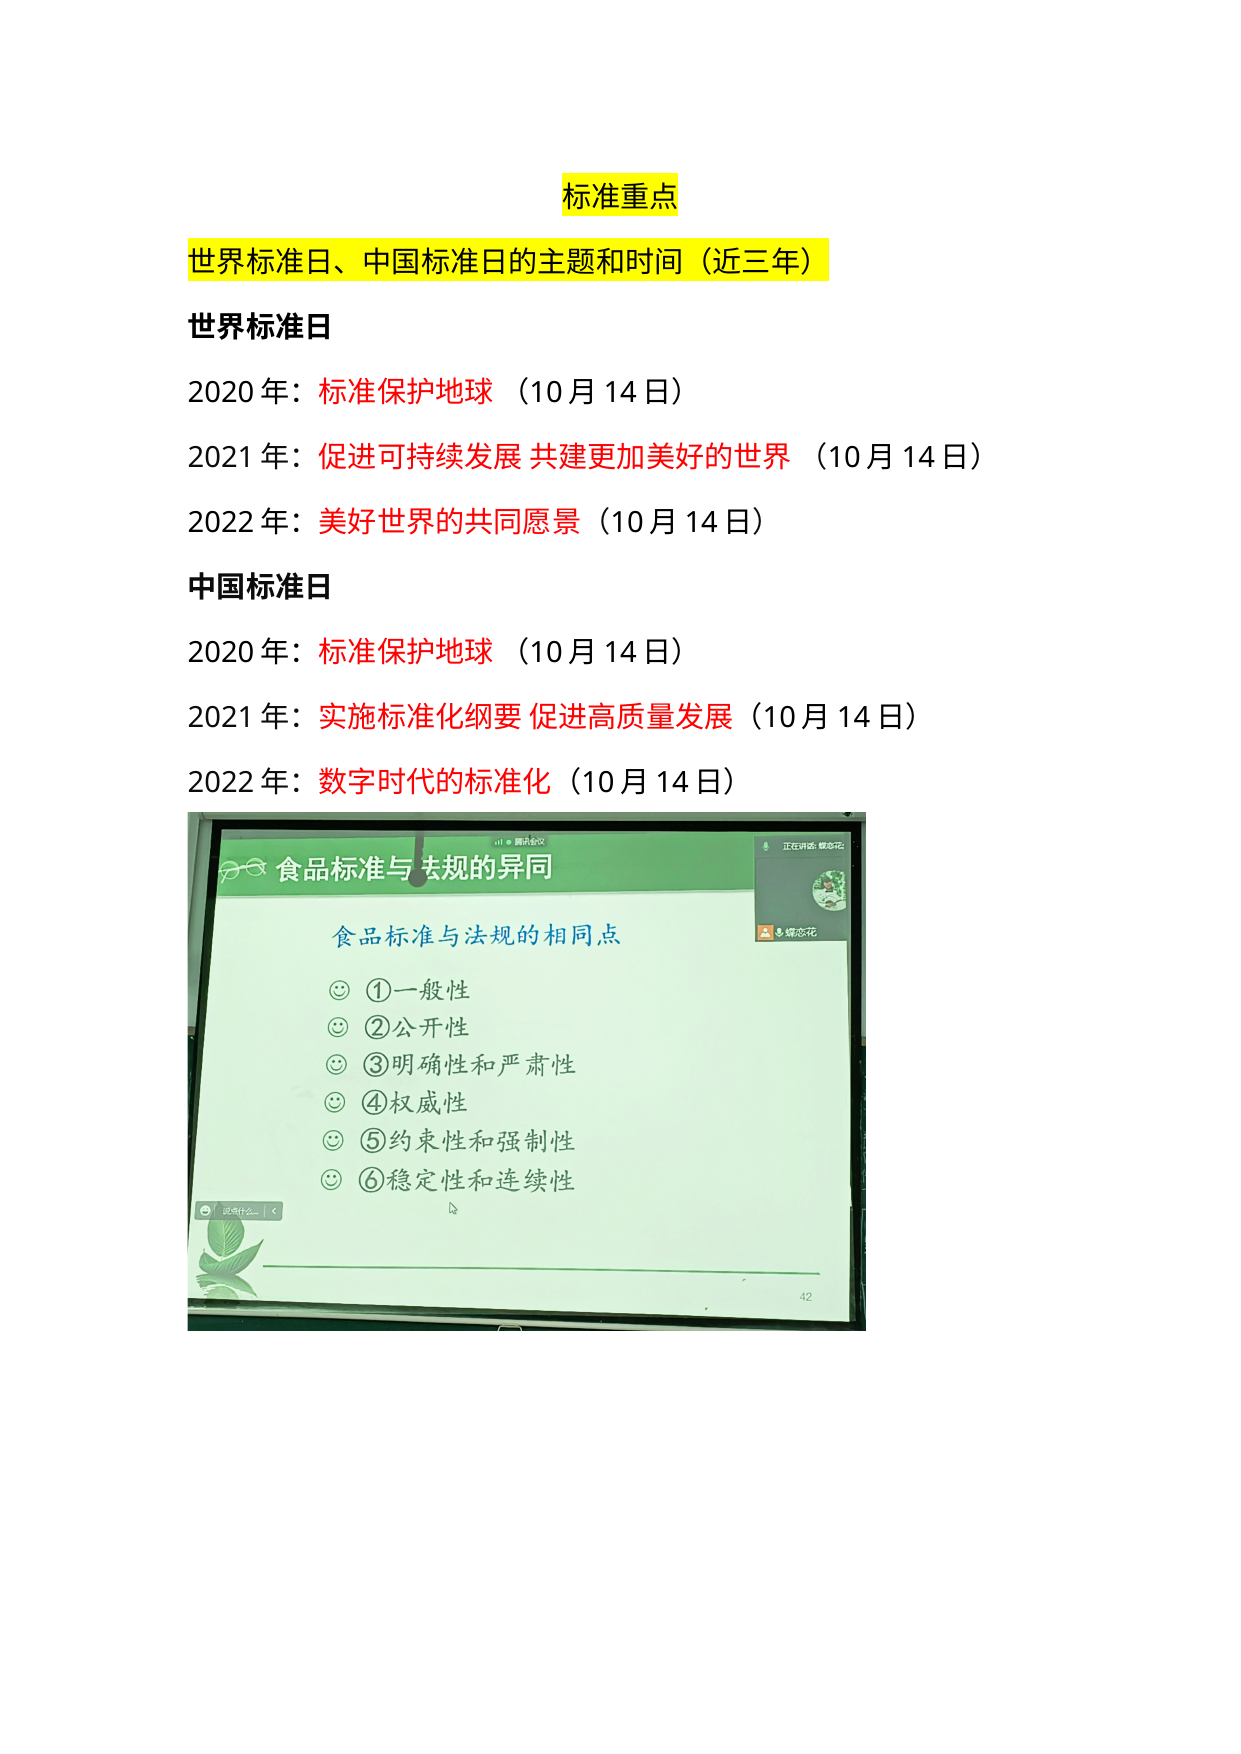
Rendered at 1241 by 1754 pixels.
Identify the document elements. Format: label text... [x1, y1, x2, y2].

text 2020年：标准保护地球 （10月14日） [187, 357, 1053, 422]
picture [187, 812, 866, 1331]
text 2021年：实施标准化纲要 促进高质量发展（10月14日） [187, 682, 1053, 747]
text 2022年：美好世界的共同愿景（10月14日） [187, 487, 1053, 552]
text 2022年：数字时代的标准化（10月14日） [187, 747, 1053, 812]
text 世界标准日、中国标准日的主题和时间（近三年） [187, 227, 1053, 292]
text 世界标准日 [187, 292, 1053, 357]
text 2020年：标准保护地球 （10月14日） [187, 617, 1053, 682]
text 标准重点 [187, 162, 1053, 227]
text 中国标准日 [187, 552, 1053, 617]
text 2021年：促进可持续发展 共建更加美好的世界 （10月14日） [187, 422, 1053, 487]
